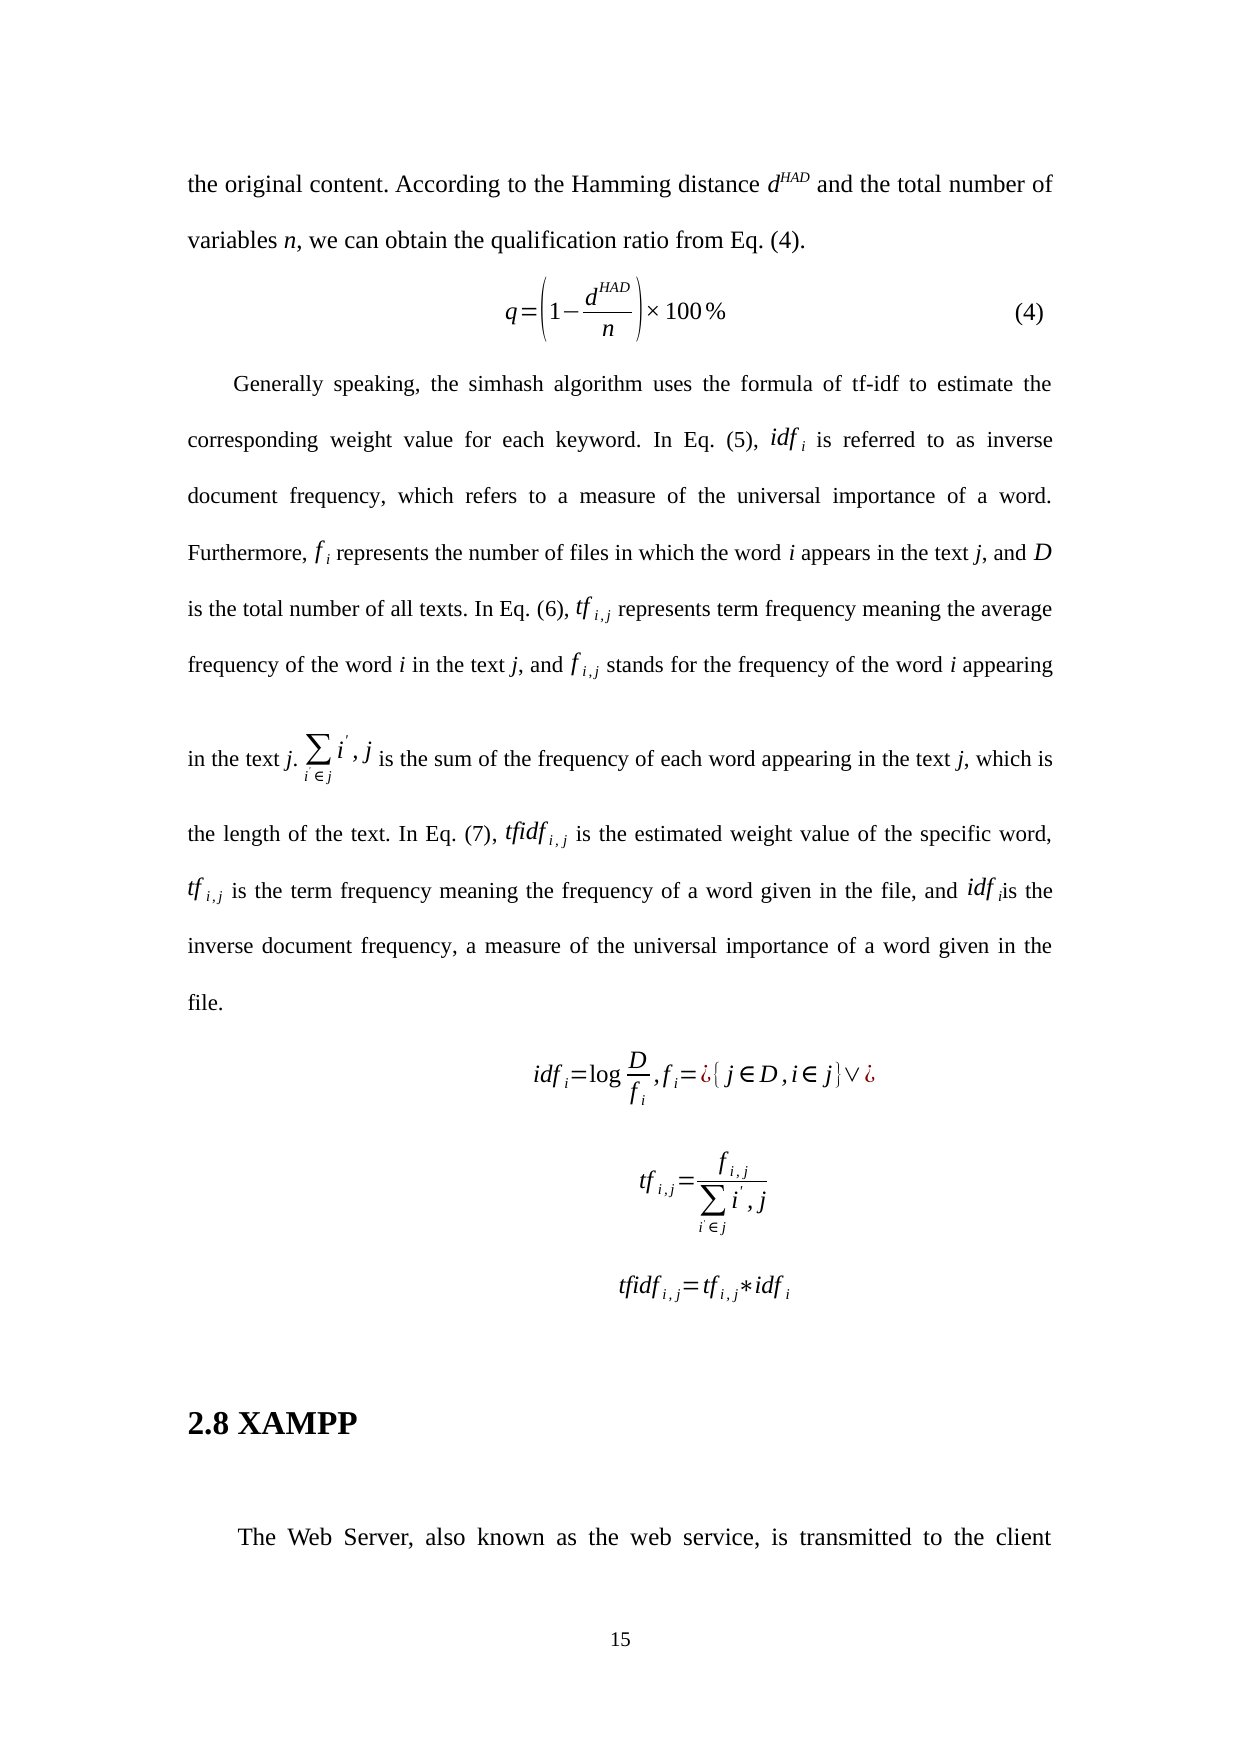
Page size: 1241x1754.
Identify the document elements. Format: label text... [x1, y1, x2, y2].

text (6) [187, 1136, 1053, 1248]
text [187, 1517, 1053, 1555]
text Generally speaking, the simhash algorithm uses the formula of tf-idf to estimate the corresponding weight value for each keyword. In Eq. (5), is referred to as inverse document frequency, which refers to a measure of the universal importance of a word. Furthermore, represents the number of files in which the word i appears in the text j, and is the total number of all texts. In Eq. (6), represents term frequency meaning the average frequency of the word i in the text j, and stands for the frequency of the word i appearing in the text j. is the sum of the frequency of each word appearing in the text j, which is the length of the text. In Eq. (7), is the estimated weight value of the specific word, is the term frequency meaning the frequency of a word given in the file, and is the inverse document frequency, a measure of the universal importance of a word given in the file. [187, 364, 1053, 1021]
text (5) [187, 1040, 1053, 1115]
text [187, 164, 1053, 258]
subtitle 2.8 XAMPP [187, 1385, 1053, 1460]
text (4) [187, 273, 1053, 348]
text (7) [187, 1269, 1053, 1306]
